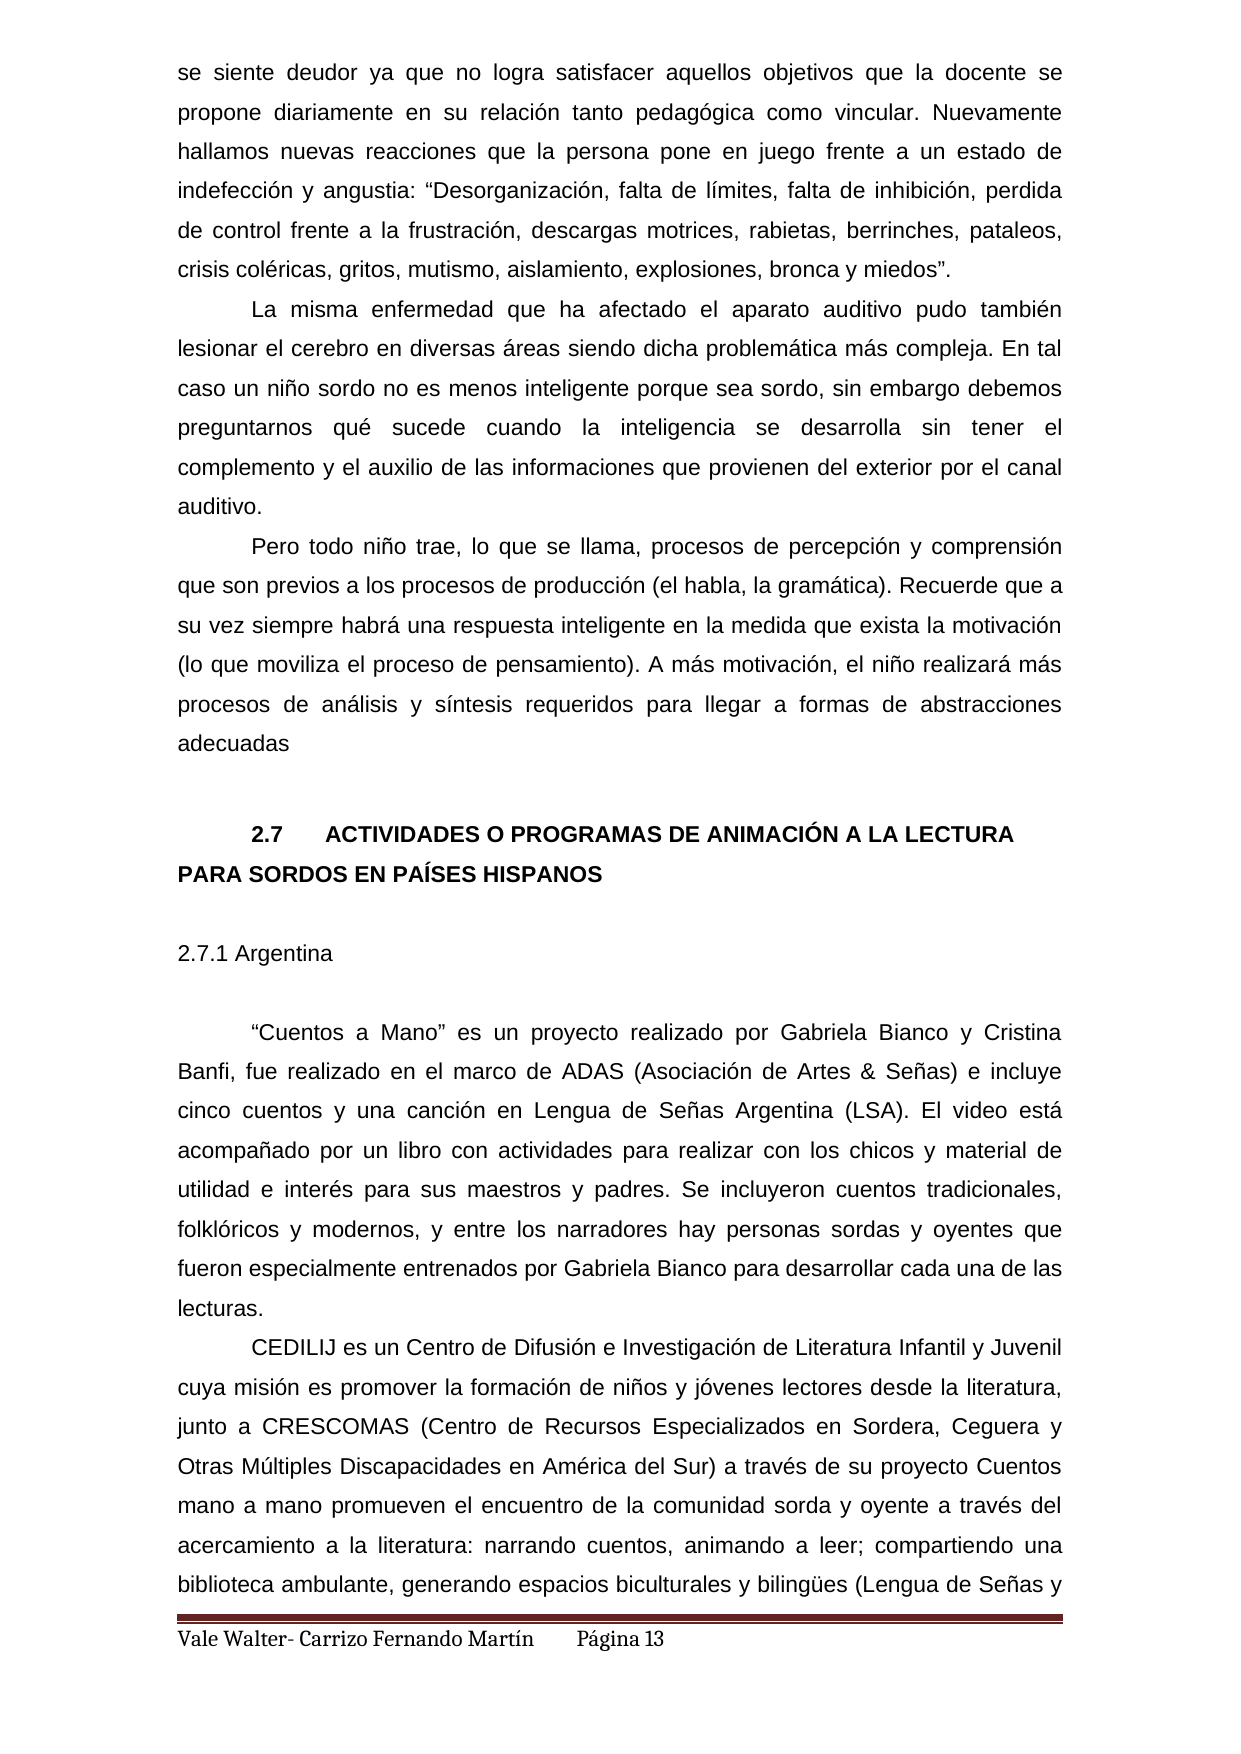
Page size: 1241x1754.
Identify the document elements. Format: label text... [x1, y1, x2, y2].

text “Cuentos a Mano” es un proyecto realizado por Gabriela Bianco y Cristina Banfi, fue realizado en el marco de ADAS (Asociación de Artes & Señas) e incluye cinco cuentos y una canción en Lengua de Señas Argentina (LSA). El video está acompañado por un libro con actividades para realizar con los chicos y material de utilidad e interés para sus maestros y padres. Se incluyeron cuentos tradicionales, folklóricos y modernos, y entre los narradores hay personas sordas y oyentes que fueron especialmente entrenados por Gabriela Bianco para desarrollar cada una de las lecturas. [177, 1018, 1063, 1321]
text La misma enfermedad que ha afectado el aparato auditivo pudo también lesionar el cerebro en diversas áreas siendo dicha problemática más compleja. En tal caso un niño sordo no es menos inteligente porque sea sordo, sin embargo debemos preguntarnos qué sucede cuando la inteligencia se desarrolla sin tener el complemento y el auxilio de las informaciones que provienen del exterior por el canal auditivo. [177, 296, 1063, 520]
text Pero todo niño trae, lo que se llama, procesos de percepción y comprensión que son previos a los procesos de producción (el habla, la gramática). Recuerde que a su vez siempre habrá una respuesta inteligente en la medida que exista la motivación (lo que moviliza el proceso de pensamiento). A más motivación, el niño realizará más procesos de análisis y síntesis requeridos para llegar a formas de abstracciones adecuadas [177, 533, 1063, 757]
text 2.7.1 Argentina [177, 939, 1063, 966]
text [177, 1334, 1063, 1598]
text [177, 59, 1063, 283]
text 2.7 ACTIVIDADES O PROGRAMAS DE ANIMACIÓN A LA LECTURA PARA SORDOS EN PAÍSES HISPANOS [177, 821, 1063, 887]
